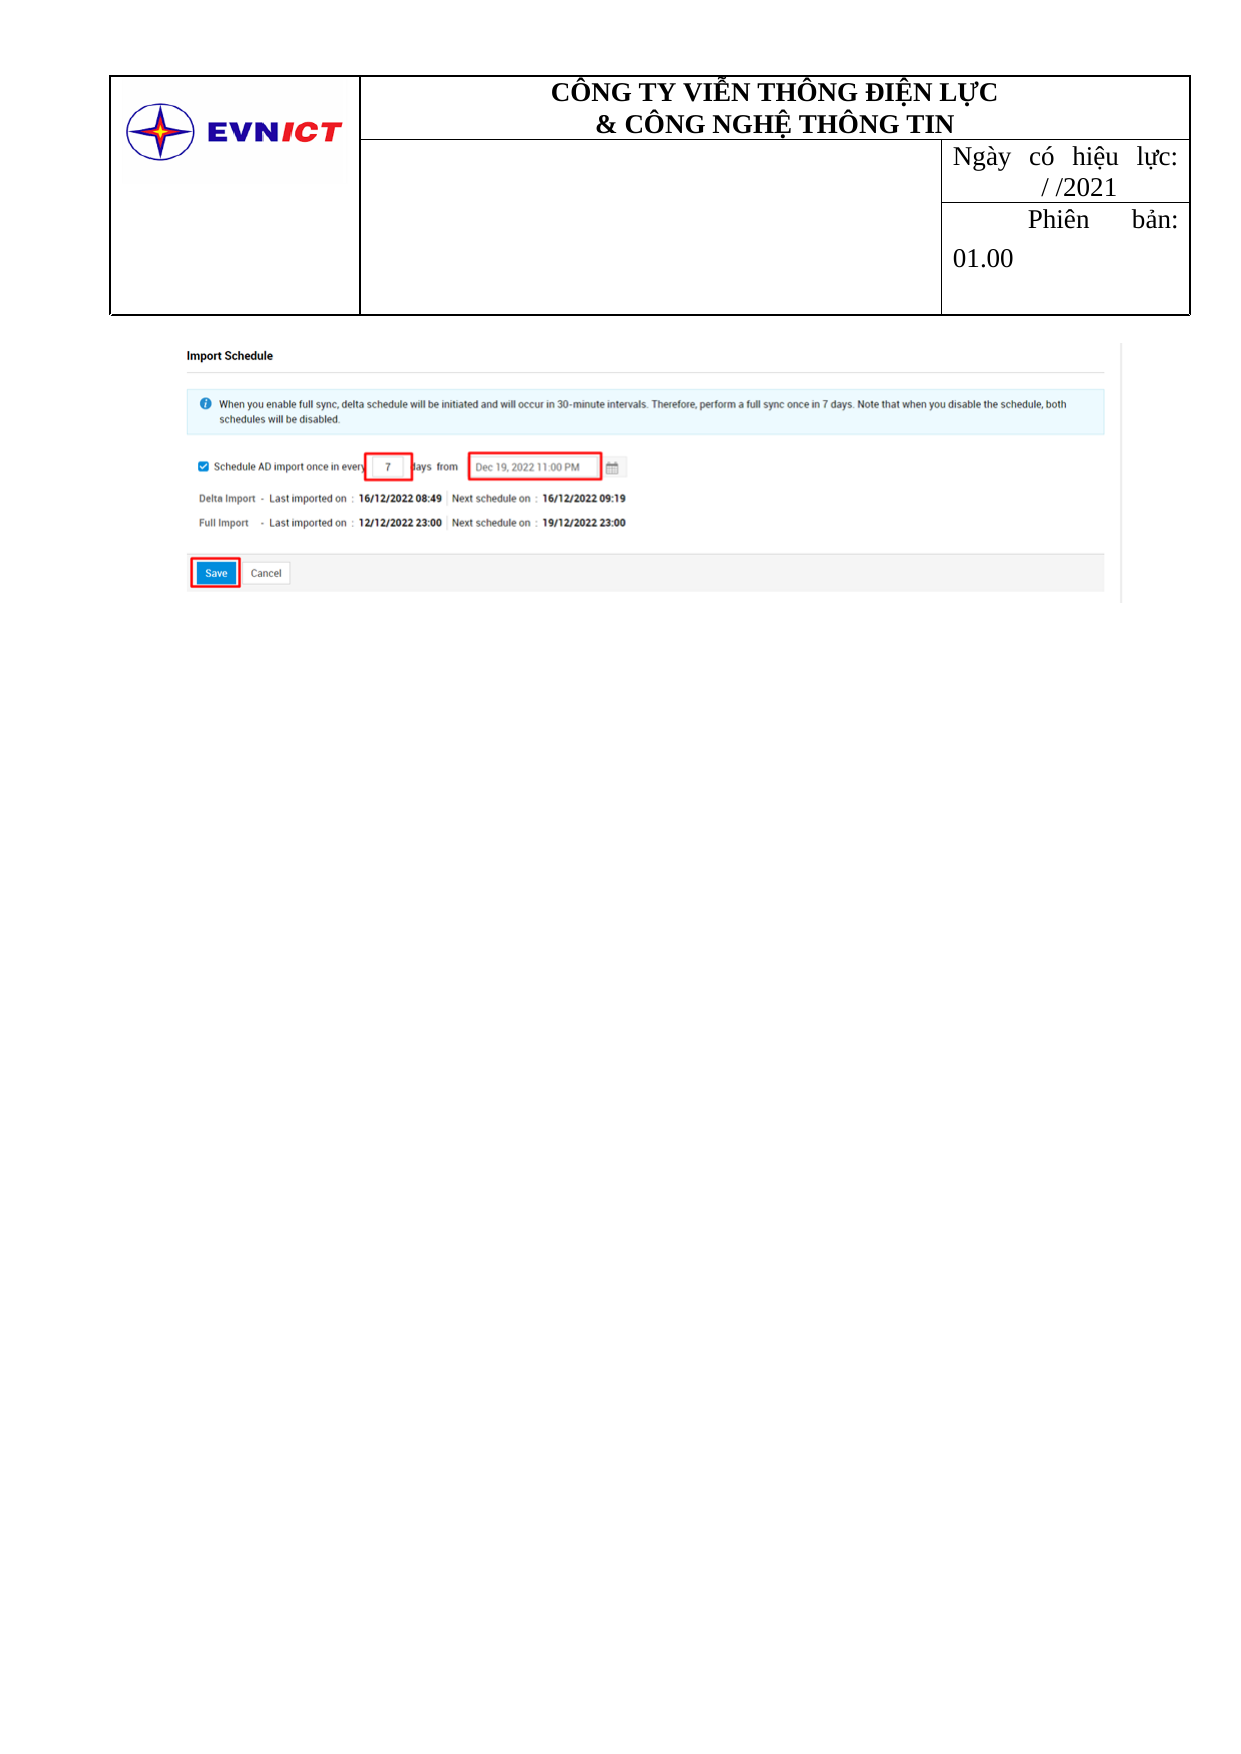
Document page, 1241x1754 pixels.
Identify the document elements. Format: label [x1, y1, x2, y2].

picture [122, 77, 348, 187]
picture [177, 343, 1123, 603]
